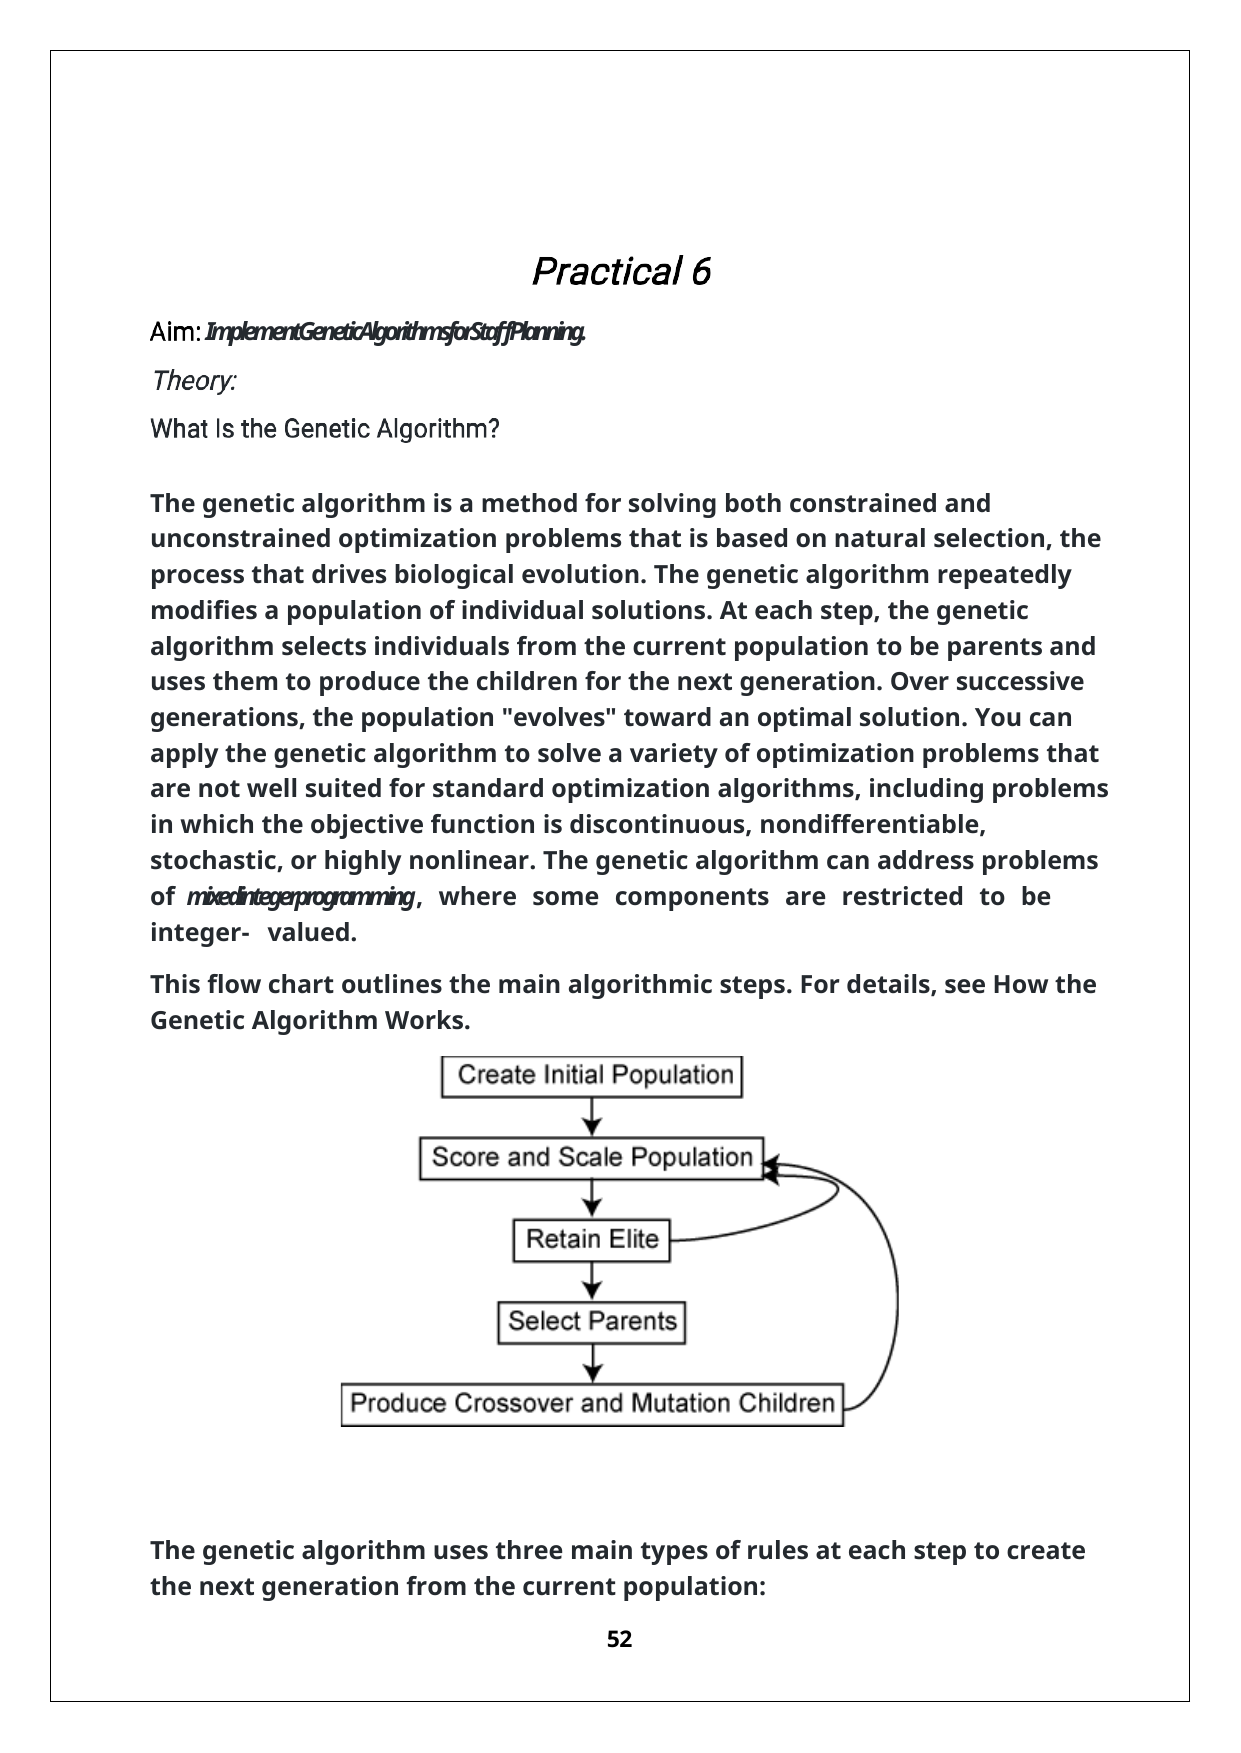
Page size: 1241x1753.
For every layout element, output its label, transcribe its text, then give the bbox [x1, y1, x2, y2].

text The genetic algorithm uses three main types of rules at each step to create the next generation from the current population: [150, 1533, 1093, 1602]
text The genetic algorithm is a method for solving both constrained and unconstrained optimization problems that is based on natural selection, the process that drives biological evolution. The genetic algorithm repeatedly modifies a population of individual solutions. At each step, the genetic algorithm selects individuals from the current population to be parents and uses them to produce the children for the next generation. Over successive generations, the population "evolves" toward an optimal solution. You can apply the genetic algorithm to solve a variety of optimization problems that are not well suited for standard optimization algorithms, including problems in which the objective function is discontinuous, nondifferentiable, stochastic, or highly nonlinear. The genetic algorithm can address problems [150, 485, 1111, 877]
picture [150, 418, 208, 438]
text ImplementGeneticAlgorithmsforStaffPlanning. [150, 313, 1111, 347]
picture [217, 418, 499, 443]
picture [532, 255, 711, 285]
text This flow chart outlines the main algorithmic steps. For details, see How the Genetic Algorithm Works. [150, 967, 1111, 1036]
picture [340, 1056, 899, 1427]
picture [154, 369, 237, 395]
text of mixedintegerprogramming, where some components are restricted to be integer- valued. [150, 878, 1067, 948]
picture [150, 321, 200, 341]
